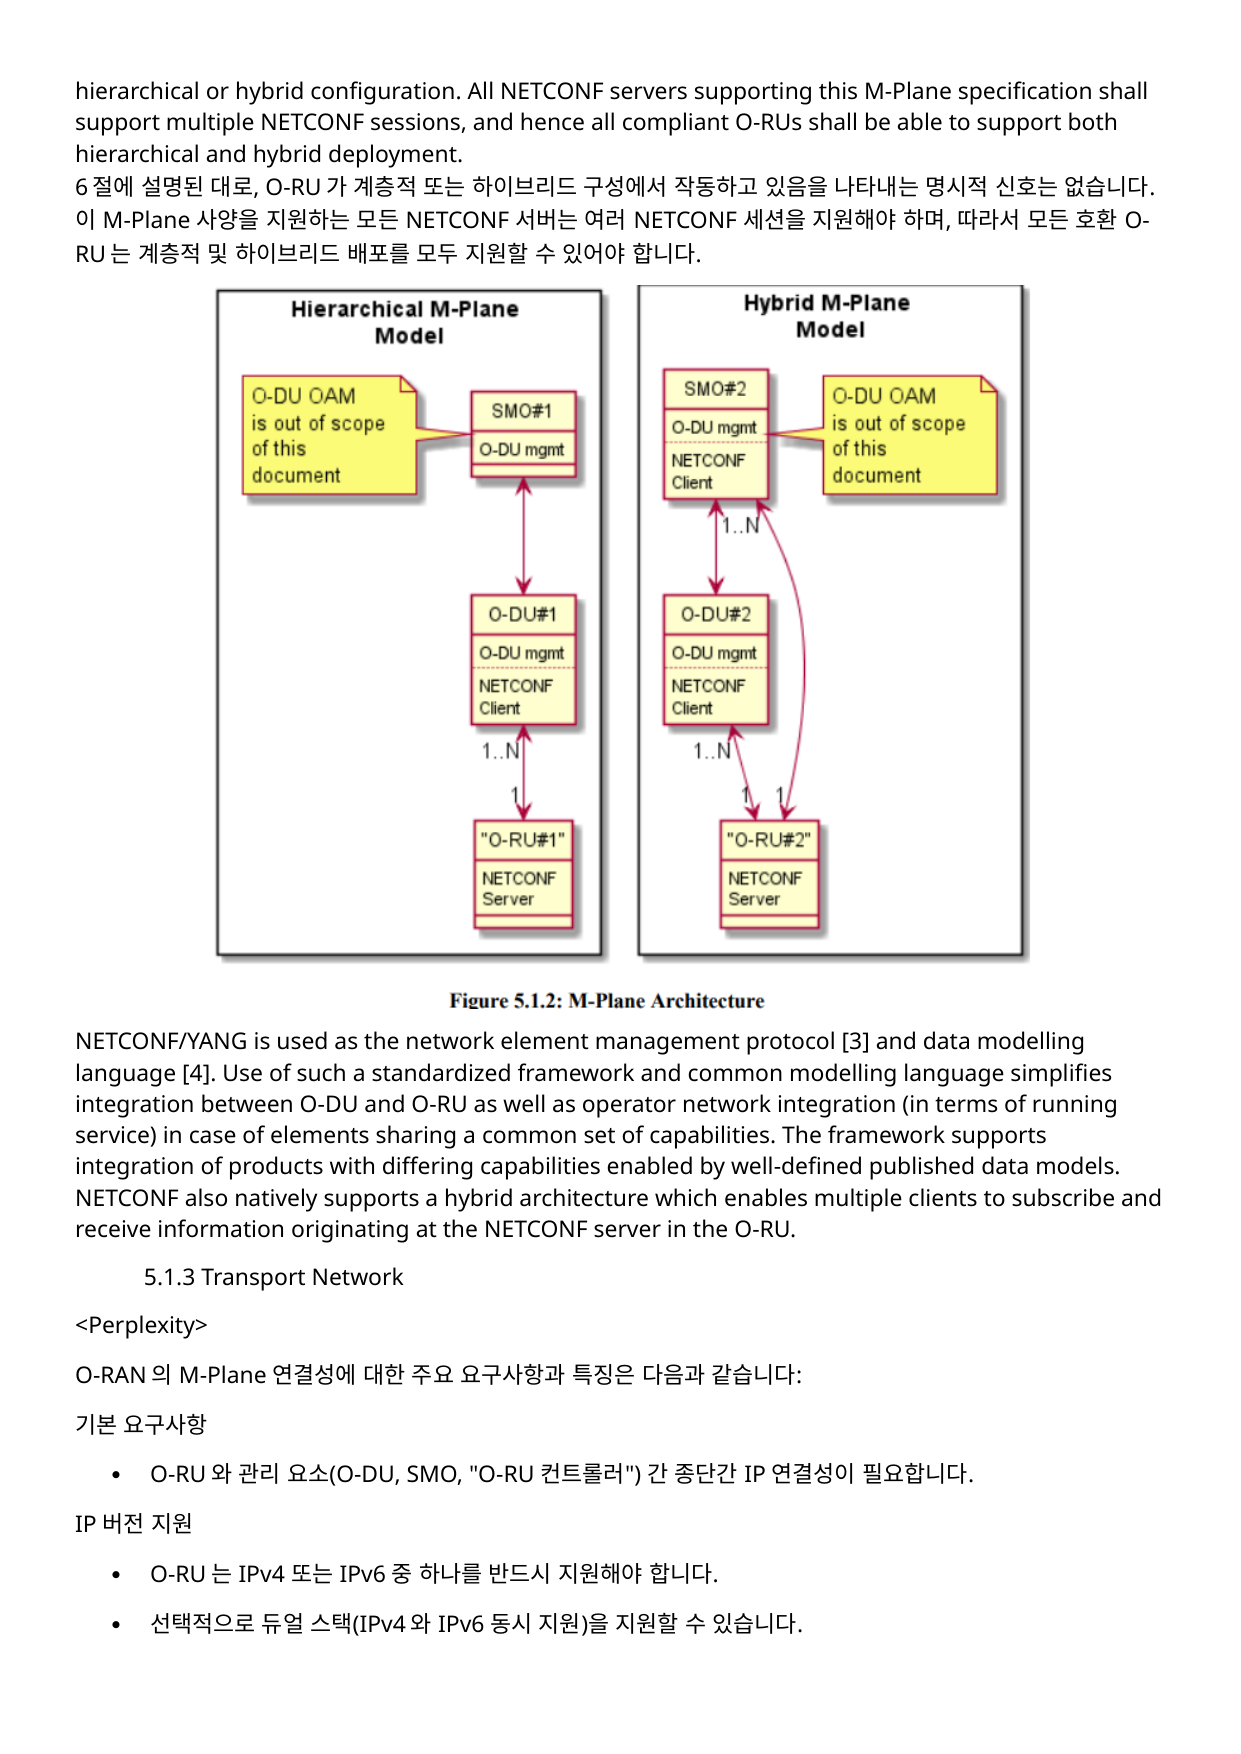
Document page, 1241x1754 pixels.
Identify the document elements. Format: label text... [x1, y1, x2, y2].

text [75, 75, 1165, 269]
list O-RU와 관리 요소(O-DU, SMO, "O-RU 컨트롤러") 간 종단간 IP 연결성이 필요합니다. [112, 1456, 1165, 1490]
list 선택적으로 듀얼 스택(IPv4와 IPv6 동시 지원)을 지원할 수 있습니다. [112, 1606, 1165, 1640]
text IP 버전 지원 [75, 1506, 1165, 1540]
text NETCONF/YANG is used as the network element management protocol [3] and data modelling language [4]. Use of such a standardized framework and common modelling language simplifies integration between O-DU and O-RU as well as operator network integration (in terms of running service) in case of elements sharing a common set of capabilities. The framework supports integration of products with differing capabilities enabled by well-defined published data models. NETCONF also natively supports a hybrid architecture which enables multiple clients to subscribe and receive information originating at the NETCONF server in the O-RU. [75, 1025, 1165, 1244]
text 기본 요구사항 [75, 1406, 1165, 1440]
list O-RU는 IPv4 또는 IPv6 중 하나를 반드시 지원해야 합니다. [112, 1556, 1165, 1590]
text <Perplexity> [75, 1308, 1165, 1340]
picture [210, 285, 1030, 1009]
text O-RAN의 M-Plane 연결성에 대한 주요 요구사항과 특징은 다음과 같습니다: [75, 1356, 1165, 1390]
subtitle 5.1.3 Transport Network [144, 1261, 1165, 1292]
